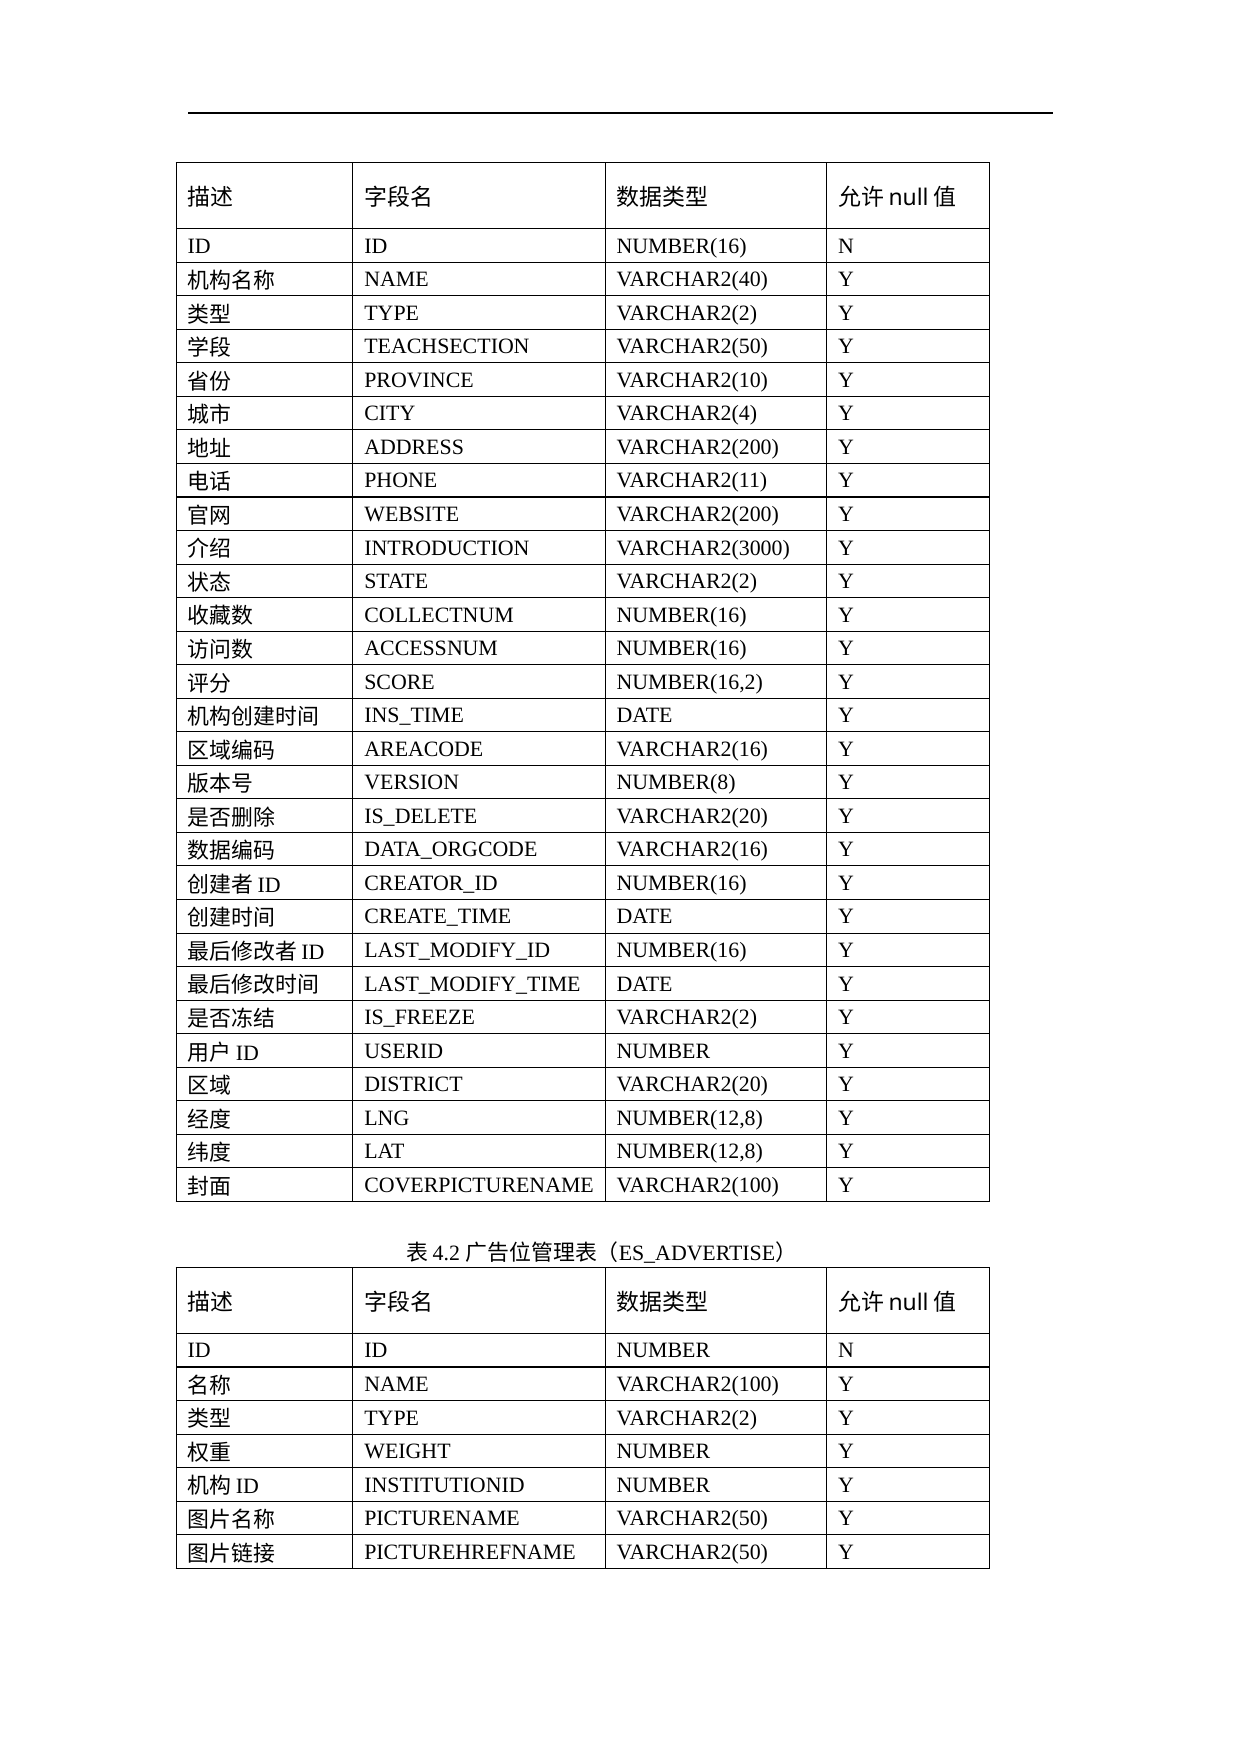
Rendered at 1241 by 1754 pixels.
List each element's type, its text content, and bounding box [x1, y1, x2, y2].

table_cell Y [827, 565, 989, 597]
table_cell Y [827, 330, 989, 362]
table_cell ID [353, 1334, 605, 1366]
table_header 描述 [177, 1268, 352, 1333]
table_cell NUMBER(16) [606, 229, 826, 262]
table_cell Y [827, 1435, 989, 1467]
table_cell Y [827, 531, 989, 563]
table_cell DATE [606, 699, 826, 731]
table_cell INS_TIME [353, 699, 605, 731]
table_cell Y [827, 363, 989, 396]
table_cell Y [827, 665, 989, 698]
table_cell VARCHAR2(16) [606, 833, 826, 865]
table_cell Y [827, 799, 989, 832]
table_cell DISTRICT [353, 1068, 605, 1100]
table_cell VARCHAR2(20) [606, 1068, 826, 1100]
table_cell IS_FREEZE [353, 1001, 605, 1033]
table_cell PICTURENAME [353, 1502, 605, 1534]
table_cell 数据编码 [177, 833, 352, 865]
table_cell IS_DELETE [353, 799, 605, 832]
table_cell Y [827, 1001, 989, 1033]
table_cell VARCHAR2(11) [606, 464, 826, 496]
table_cell Y [827, 1168, 989, 1201]
table_cell TEACHSECTION [353, 330, 605, 362]
table_cell VARCHAR2(50) [606, 1535, 826, 1568]
table_cell Y [827, 1535, 989, 1568]
table_cell AREACODE [353, 732, 605, 765]
table_cell VARCHAR2(2) [606, 296, 826, 329]
table_header 描述 [177, 163, 352, 228]
table_cell Y [827, 967, 989, 999]
table_cell 电话 [177, 464, 352, 496]
table_cell 官网 [177, 498, 352, 530]
table_cell NUMBER [606, 1034, 826, 1067]
table_cell NUMBER(16,2) [606, 665, 826, 698]
table_cell Y [827, 296, 989, 329]
table_cell Y [827, 900, 989, 932]
table_cell 是否删除 [177, 799, 352, 832]
table_cell DATE [606, 900, 826, 932]
table_cell 类型 [177, 1401, 352, 1433]
table_cell 状态 [177, 565, 352, 597]
table_cell VERSION [353, 766, 605, 798]
table_cell NUMBER [606, 1468, 826, 1501]
table_cell VARCHAR2(2) [606, 1001, 826, 1033]
table_cell VARCHAR2(16) [606, 732, 826, 765]
table_cell VARCHAR2(200) [606, 430, 826, 463]
table_cell VARCHAR2(2) [606, 1401, 826, 1433]
table_cell Y [827, 632, 989, 664]
table_cell Y [827, 766, 989, 798]
table_cell 省份 [177, 363, 352, 396]
table_cell TYPE [353, 1401, 605, 1433]
table_cell 区域编码 [177, 732, 352, 765]
table_cell 图片名称 [177, 1502, 352, 1534]
table_header 允许null值 [827, 163, 989, 228]
table_cell 权重 [177, 1435, 352, 1467]
table_cell 机构ID [177, 1468, 352, 1501]
table_cell Y [827, 1068, 989, 1100]
text 表4.2 广告位管理表（ES_ADVERTISE） [362, 1234, 1053, 1267]
table_cell NUMBER(12,8) [606, 1135, 826, 1167]
table_cell LAST_MODIFY_ID [353, 934, 605, 966]
table_cell Y [827, 1502, 989, 1534]
table_cell Y [827, 1101, 989, 1134]
table_cell 机构创建时间 [177, 699, 352, 731]
table_cell ID [177, 1334, 352, 1366]
table_cell 学段 [177, 330, 352, 362]
table_cell 创建时间 [177, 900, 352, 932]
table_cell NUMBER(16) [606, 598, 826, 631]
table_cell PICTUREHREFNAME [353, 1535, 605, 1568]
table_cell WEBSITE [353, 498, 605, 530]
table_cell NAME [353, 1368, 605, 1400]
table_cell Y [827, 263, 989, 295]
table_cell CITY [353, 397, 605, 429]
table_cell USERID [353, 1034, 605, 1067]
table_cell LAST_MODIFY_TIME [353, 967, 605, 999]
table_cell Y [827, 498, 989, 530]
table_cell 最后修改时间 [177, 967, 352, 999]
table_cell TYPE [353, 296, 605, 329]
table_cell Y [827, 732, 989, 765]
table_cell WEIGHT [353, 1435, 605, 1467]
table_cell VARCHAR2(4) [606, 397, 826, 429]
table_cell 访问数 [177, 632, 352, 664]
table_cell Y [827, 598, 989, 631]
table_cell DATA_ORGCODE [353, 833, 605, 865]
table_cell VARCHAR2(200) [606, 498, 826, 530]
table_cell ID [353, 229, 605, 262]
table_cell NUMBER(8) [606, 766, 826, 798]
table_cell 名称 [177, 1368, 352, 1400]
table_cell COLLECTNUM [353, 598, 605, 631]
table_cell 封面 [177, 1168, 352, 1201]
table_cell PHONE [353, 464, 605, 496]
table_cell Y [827, 1368, 989, 1400]
table_cell VARCHAR2(40) [606, 263, 826, 295]
table_cell INSTITUTIONID [353, 1468, 605, 1501]
table_cell 类型 [177, 296, 352, 329]
table_cell VARCHAR2(2) [606, 565, 826, 597]
table_cell Y [827, 1135, 989, 1167]
table_header 数据类型 [606, 1268, 826, 1333]
table_cell Y [827, 934, 989, 966]
table_cell NAME [353, 263, 605, 295]
table_cell CREATE_TIME [353, 900, 605, 932]
table_cell NUMBER(16) [606, 934, 826, 966]
table_header 数据类型 [606, 163, 826, 228]
table_cell 创建者ID [177, 866, 352, 899]
table_cell Y [827, 464, 989, 496]
table_cell LNG [353, 1101, 605, 1134]
table_cell SCORE [353, 665, 605, 698]
table_cell 城市 [177, 397, 352, 429]
table_cell 版本号 [177, 766, 352, 798]
table_cell 机构名称 [177, 263, 352, 295]
table_cell ACCESSNUM [353, 632, 605, 664]
table_cell VARCHAR2(3000) [606, 531, 826, 563]
table_cell 用户ID [177, 1034, 352, 1067]
table_cell NUMBER(12,8) [606, 1101, 826, 1134]
table_cell NUMBER(16) [606, 866, 826, 899]
table_cell 经度 [177, 1101, 352, 1134]
table_cell VARCHAR2(50) [606, 1502, 826, 1534]
table_cell ADDRESS [353, 430, 605, 463]
table_cell Y [827, 833, 989, 865]
table_cell INTRODUCTION [353, 531, 605, 563]
table_cell 收藏数 [177, 598, 352, 631]
table_cell STATE [353, 565, 605, 597]
table_header 字段名 [353, 1268, 605, 1333]
table_cell VARCHAR2(100) [606, 1368, 826, 1400]
table_cell Y [827, 430, 989, 463]
table_cell Y [827, 1401, 989, 1433]
table_cell 是否冻结 [177, 1001, 352, 1033]
table_cell 图片链接 [177, 1535, 352, 1568]
table_cell Y [827, 1034, 989, 1067]
table_cell 地址 [177, 430, 352, 463]
table_header 字段名 [353, 163, 605, 228]
table_cell NUMBER [606, 1435, 826, 1467]
table_cell 区域 [177, 1068, 352, 1100]
table_cell 介绍 [177, 531, 352, 563]
table_cell 最后修改者ID [177, 934, 352, 966]
table_cell Y [827, 1468, 989, 1501]
table_cell Y [827, 699, 989, 731]
table_cell VARCHAR2(50) [606, 330, 826, 362]
table_cell N [827, 1334, 989, 1366]
table_cell NUMBER [606, 1334, 826, 1366]
table_cell PROVINCE [353, 363, 605, 396]
table_cell 纬度 [177, 1135, 352, 1167]
table_cell 评分 [177, 665, 352, 698]
table_cell VARCHAR2(100) [606, 1168, 826, 1201]
table_cell N [827, 229, 989, 262]
table_header 允许null值 [827, 1268, 989, 1333]
table_cell COVERPICTURENAME [353, 1168, 605, 1201]
table_cell CREATOR_ID [353, 866, 605, 899]
table_cell VARCHAR2(20) [606, 799, 826, 832]
table_cell NUMBER(16) [606, 632, 826, 664]
table_cell VARCHAR2(10) [606, 363, 826, 396]
table_cell ID [177, 229, 352, 262]
table_cell LAT [353, 1135, 605, 1167]
table_cell Y [827, 397, 989, 429]
table_cell Y [827, 866, 989, 899]
table_cell DATE [606, 967, 826, 999]
